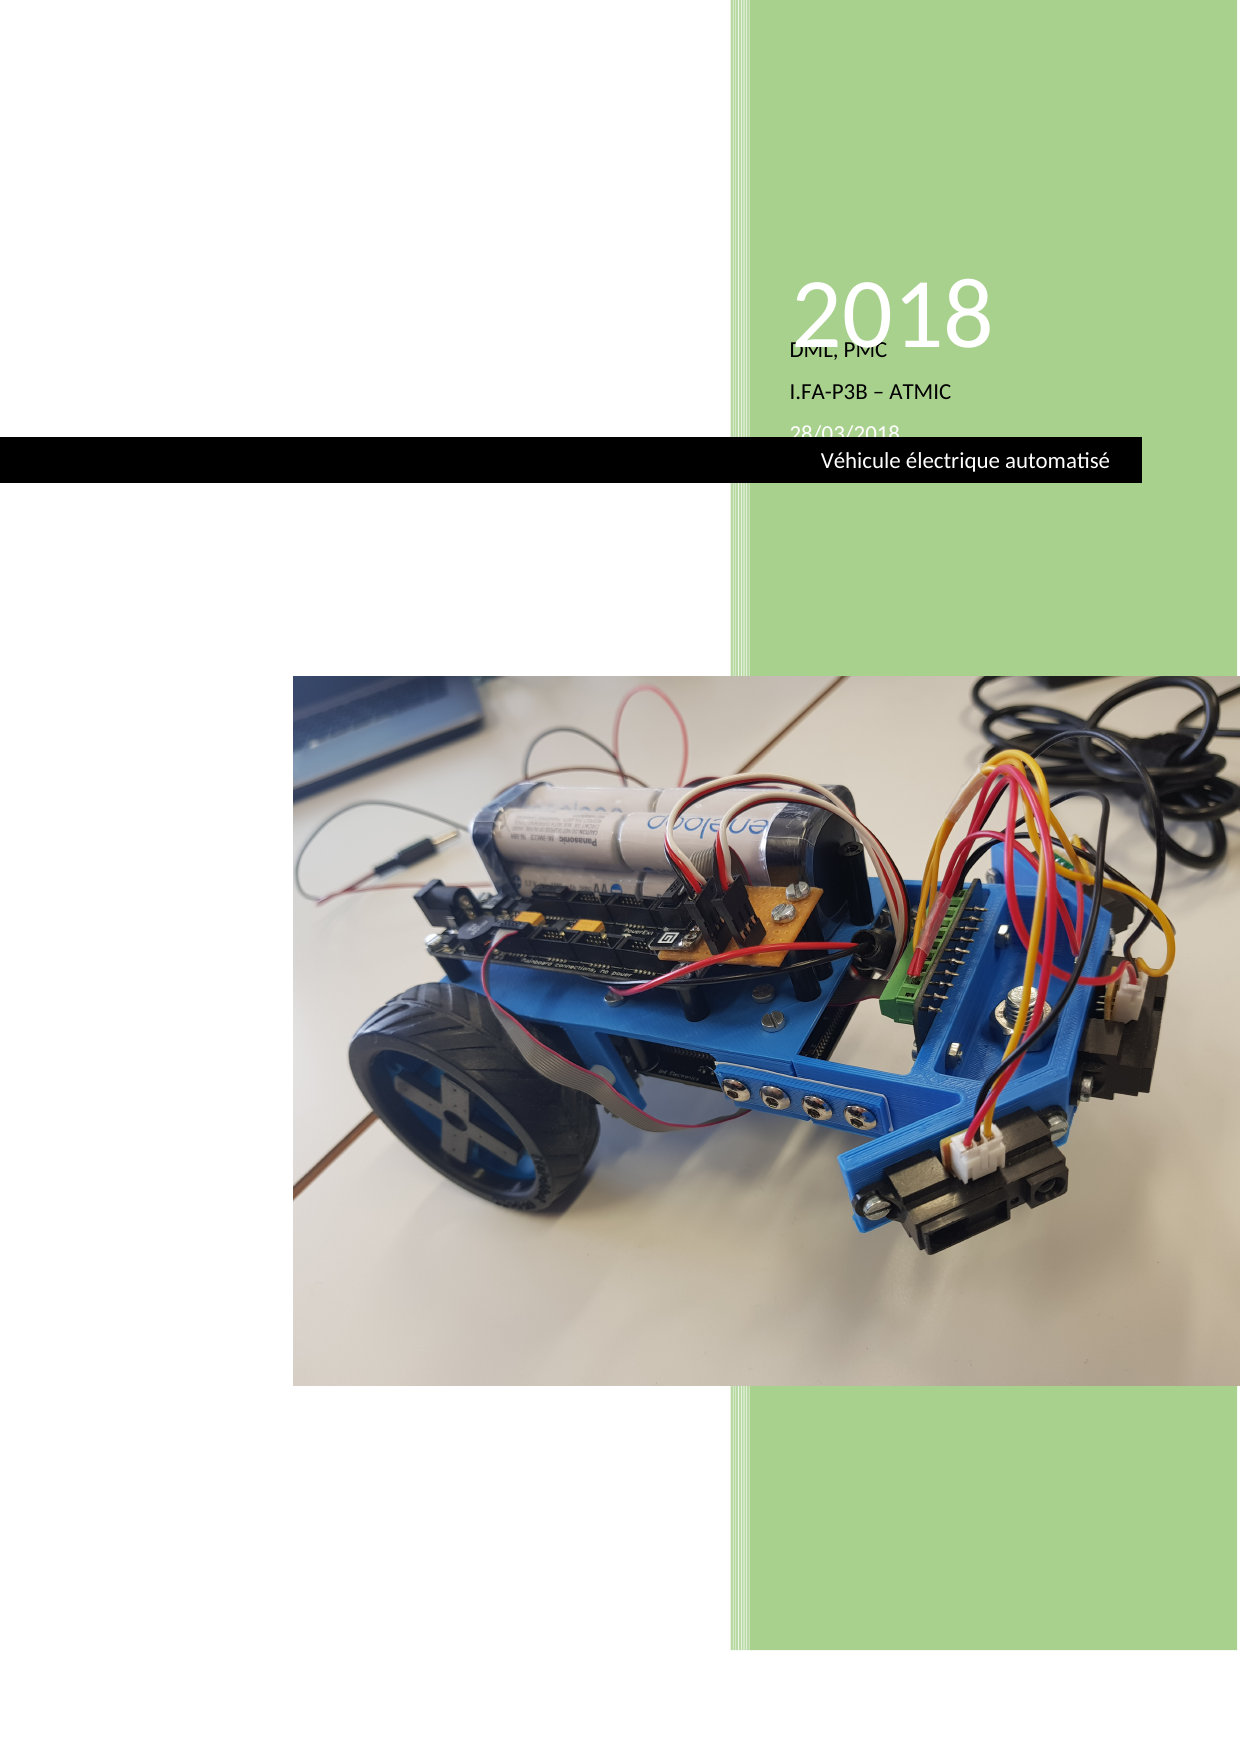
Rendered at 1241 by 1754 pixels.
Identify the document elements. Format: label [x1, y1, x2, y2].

picture [293, 676, 1240, 1386]
